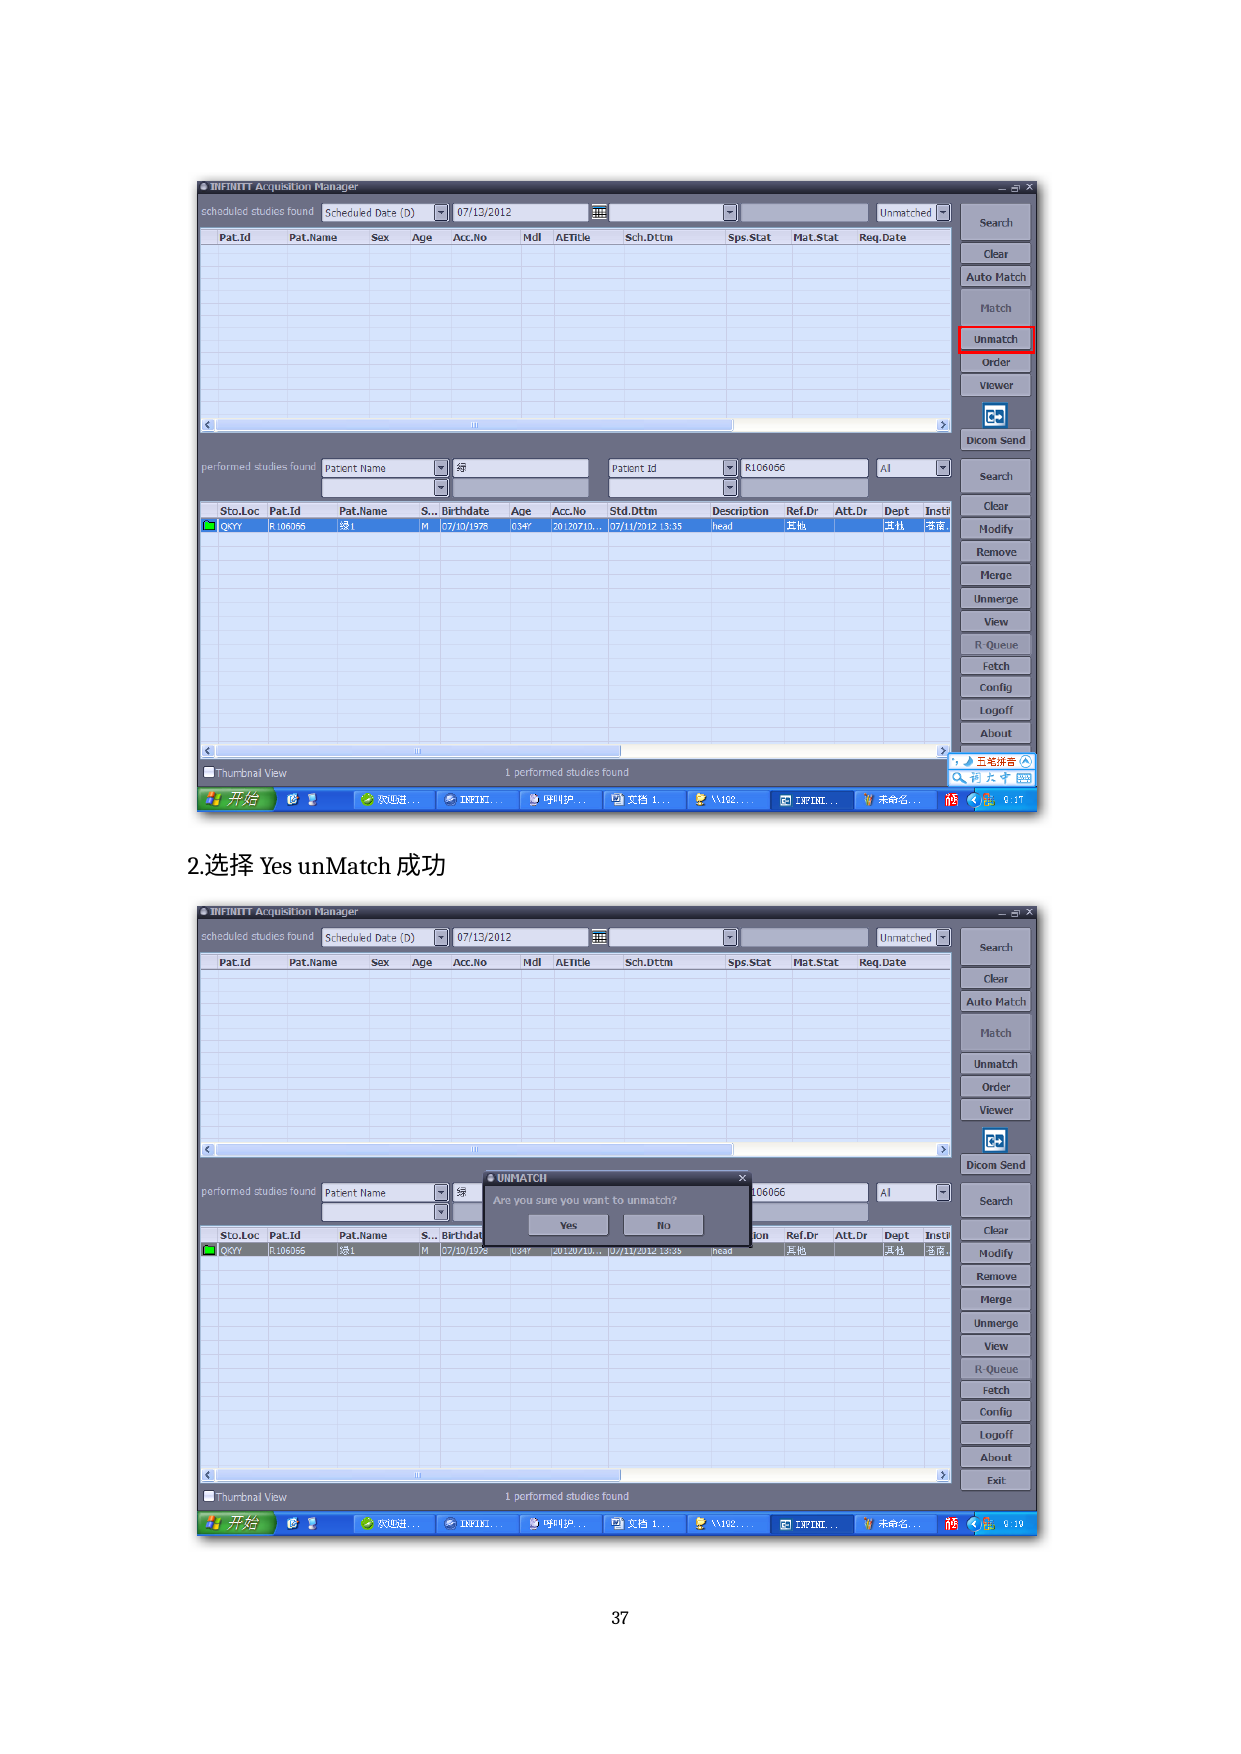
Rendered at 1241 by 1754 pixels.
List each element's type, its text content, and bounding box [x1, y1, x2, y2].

picture [187, 896, 1053, 1552]
text 2.选择Yes unMatch成功 [187, 841, 1053, 886]
picture [187, 172, 1053, 828]
